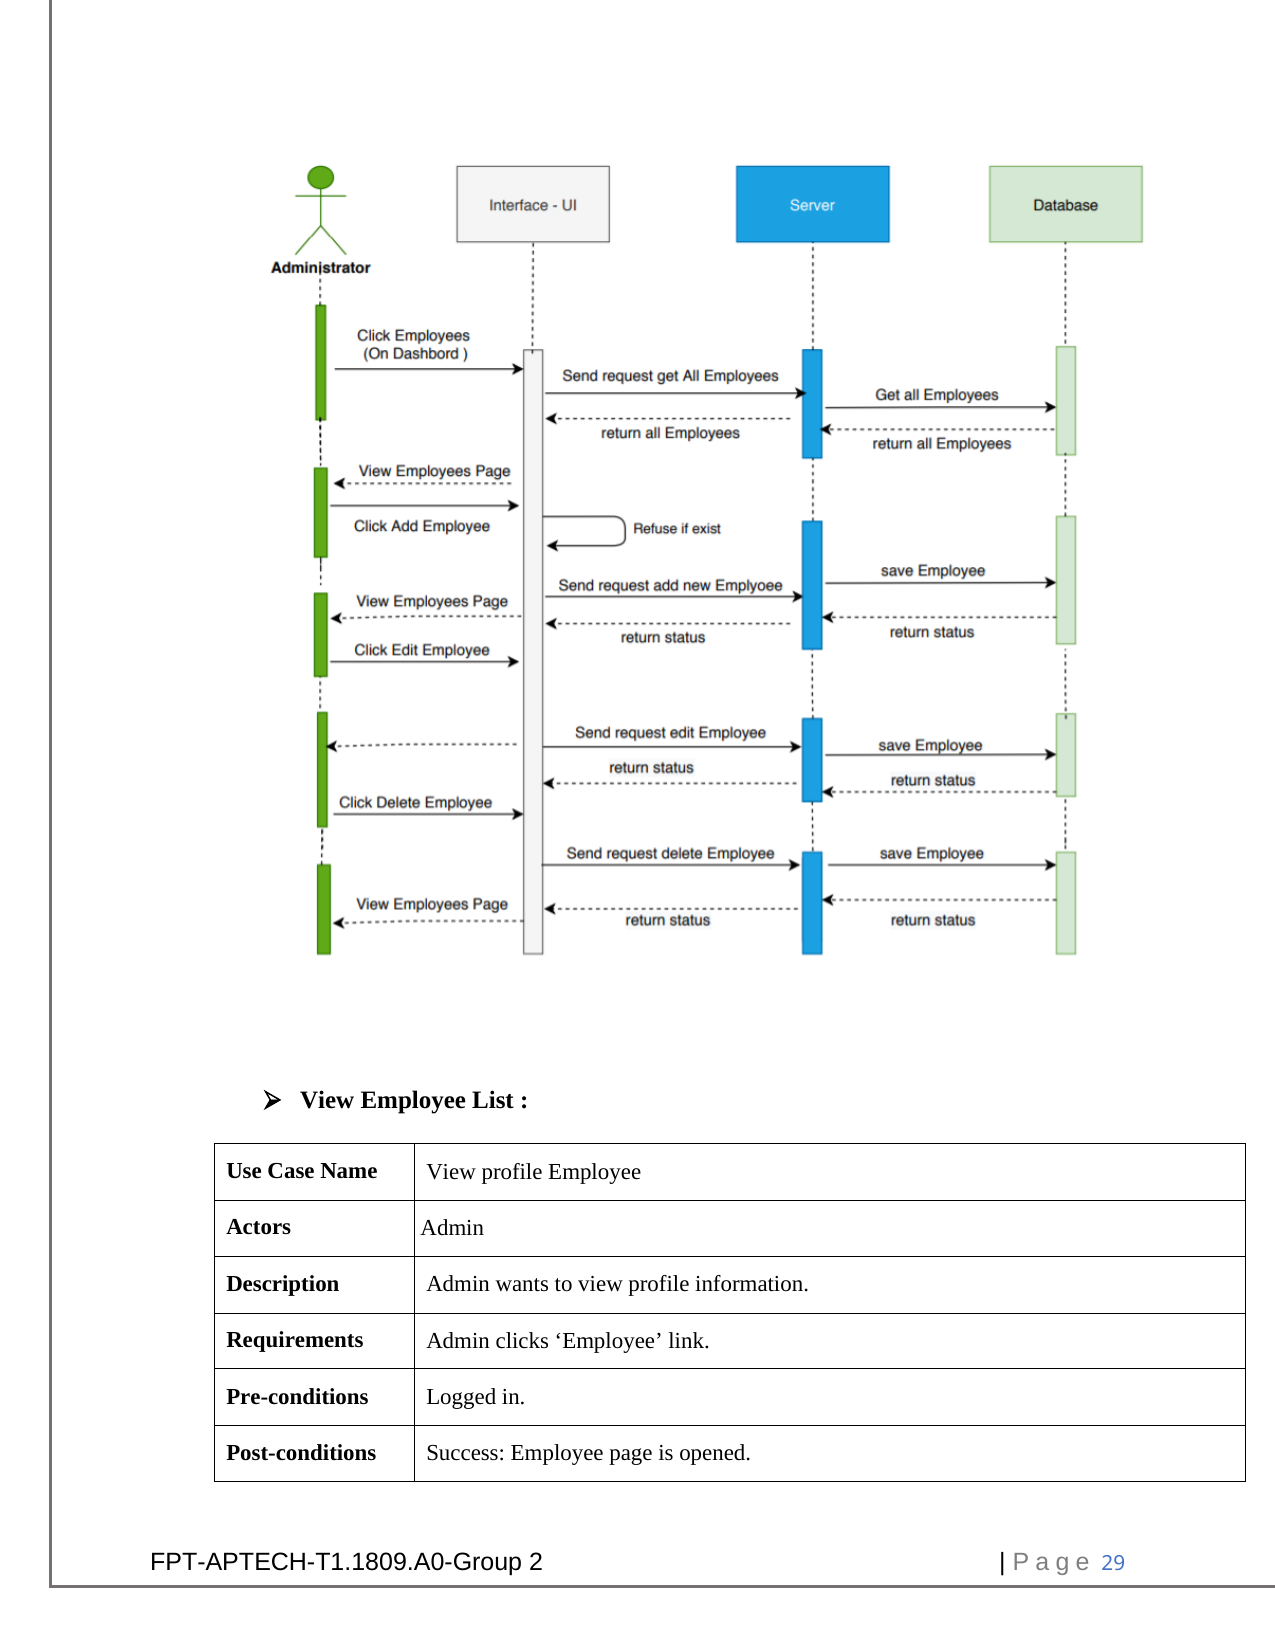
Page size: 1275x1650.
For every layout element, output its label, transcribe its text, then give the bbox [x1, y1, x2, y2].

picture [225, 150, 1200, 984]
table_cell Description [215, 1257, 414, 1312]
table_cell Logged in. [415, 1369, 1245, 1425]
list View Employee List : [262, 1086, 1125, 1114]
table_cell Requirements [215, 1314, 414, 1368]
table_header Use Case Name [215, 1144, 414, 1199]
table_cell Admin clicks ‘Employee’ link. [415, 1314, 1245, 1368]
table_cell Admin [415, 1201, 1245, 1256]
table_cell Pre-conditions [215, 1369, 414, 1425]
table_cell Success: Employee page is opened. [415, 1426, 1245, 1481]
table_header View profile Employee [415, 1144, 1245, 1199]
table_cell Admin wants to view profile information. [415, 1257, 1245, 1312]
table_cell Post-conditions [215, 1426, 414, 1481]
table_cell Actors [215, 1201, 414, 1256]
